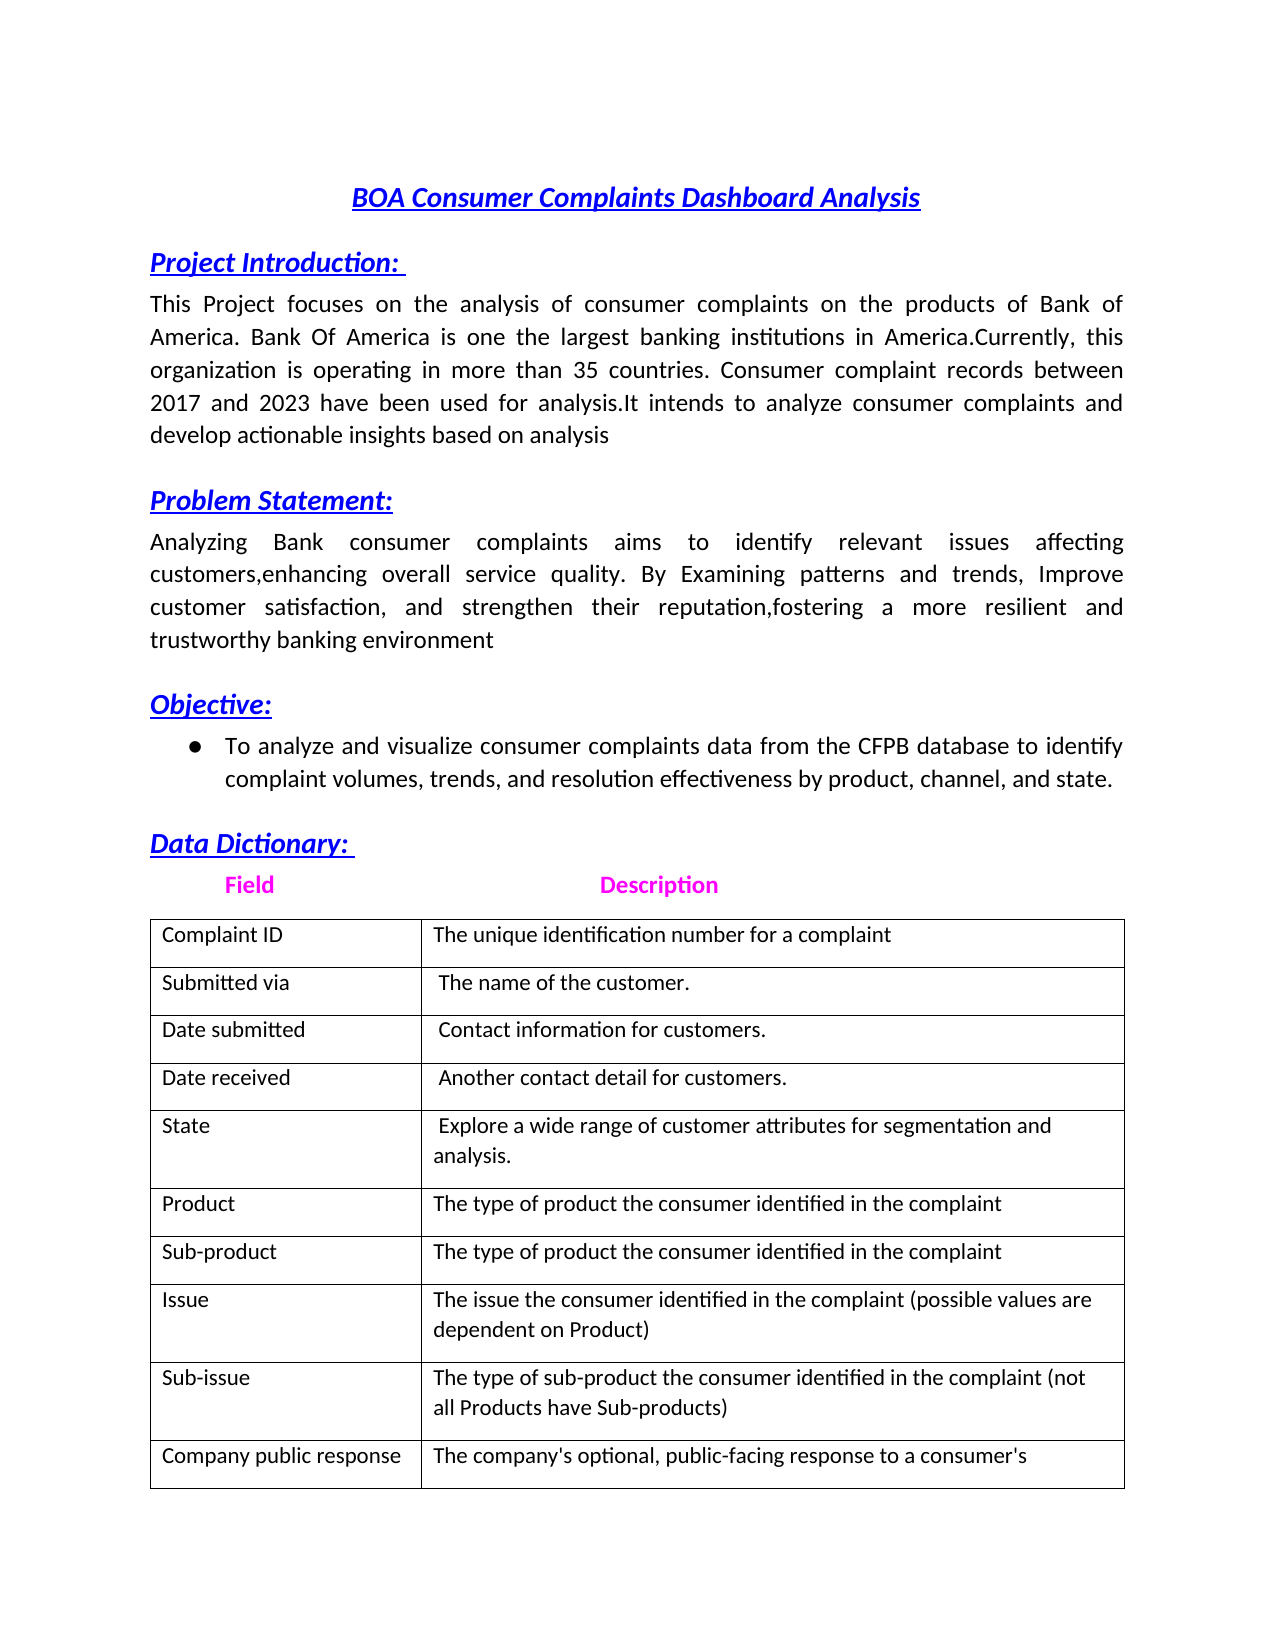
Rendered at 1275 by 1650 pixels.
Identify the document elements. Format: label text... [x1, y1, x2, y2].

table_cell Sub-issue [151, 1363, 421, 1440]
subtitle Data Dictionary: [150, 825, 1125, 861]
text Field Description [150, 869, 1125, 900]
table_cell Date submitted [151, 1016, 421, 1062]
subtitle Objective: [150, 686, 1125, 722]
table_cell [422, 1441, 1124, 1488]
table_cell Explore a wide range of customer attributes for segmentation and analysis. [422, 1111, 1124, 1188]
table_cell Product [151, 1189, 421, 1236]
table_cell Date received [151, 1064, 421, 1110]
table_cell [151, 1441, 421, 1488]
table_cell The type of product the consumer identified in the complaint [422, 1189, 1124, 1236]
table_cell The issue the consumer identified in the complaint (possible values are dependent on Product) [422, 1285, 1124, 1362]
table_cell Submitted via [151, 968, 421, 1014]
subtitle Project Introduction: [150, 244, 1125, 279]
text Analyzing Bank consumer complaints aims to identify relevant issues affecting customers,enhancing overall service quality. By Examining patterns and trends, Improve customer satisfaction, and strengthen their reputation,fostering a more resilient and trustworthy banking environment [150, 526, 1125, 655]
text This Project focuses on the analysis of consumer complaints on the products of Bank of America. Bank Of America is one the largest banking institutions in America.Currently, this organization is operating in more than 35 countries. Consumer complaint records between 2017 and 2023 have been used for analysis.It intends to analyze consumer complaints and develop actionable insights based on analysis [150, 288, 1125, 450]
table_header The unique identification number for a complaint [422, 920, 1124, 967]
table_cell The name of the customer. [422, 968, 1124, 1014]
table_cell The type of product the consumer identified in the complaint [422, 1237, 1124, 1284]
table_cell Issue [151, 1285, 421, 1362]
table_cell Another contact detail for customers. [422, 1064, 1124, 1110]
list To analyze and visualize consumer complaints data from the CFPB database to identify complaint volumes, trends, and resolution effectiveness by product, channel, and state. [187, 730, 1125, 794]
subtitle Problem Statement: [150, 482, 1125, 517]
table_header Complaint ID [151, 920, 421, 967]
table_cell Contact information for customers. [422, 1016, 1124, 1062]
subtitle BOA Consumer Complaints Dashboard Analysis [150, 179, 1125, 215]
table_cell The type of sub-product the consumer identified in the complaint (not all Products have Sub-products) [422, 1363, 1124, 1440]
table_cell State [151, 1111, 421, 1188]
table_cell Sub-product [151, 1237, 421, 1284]
